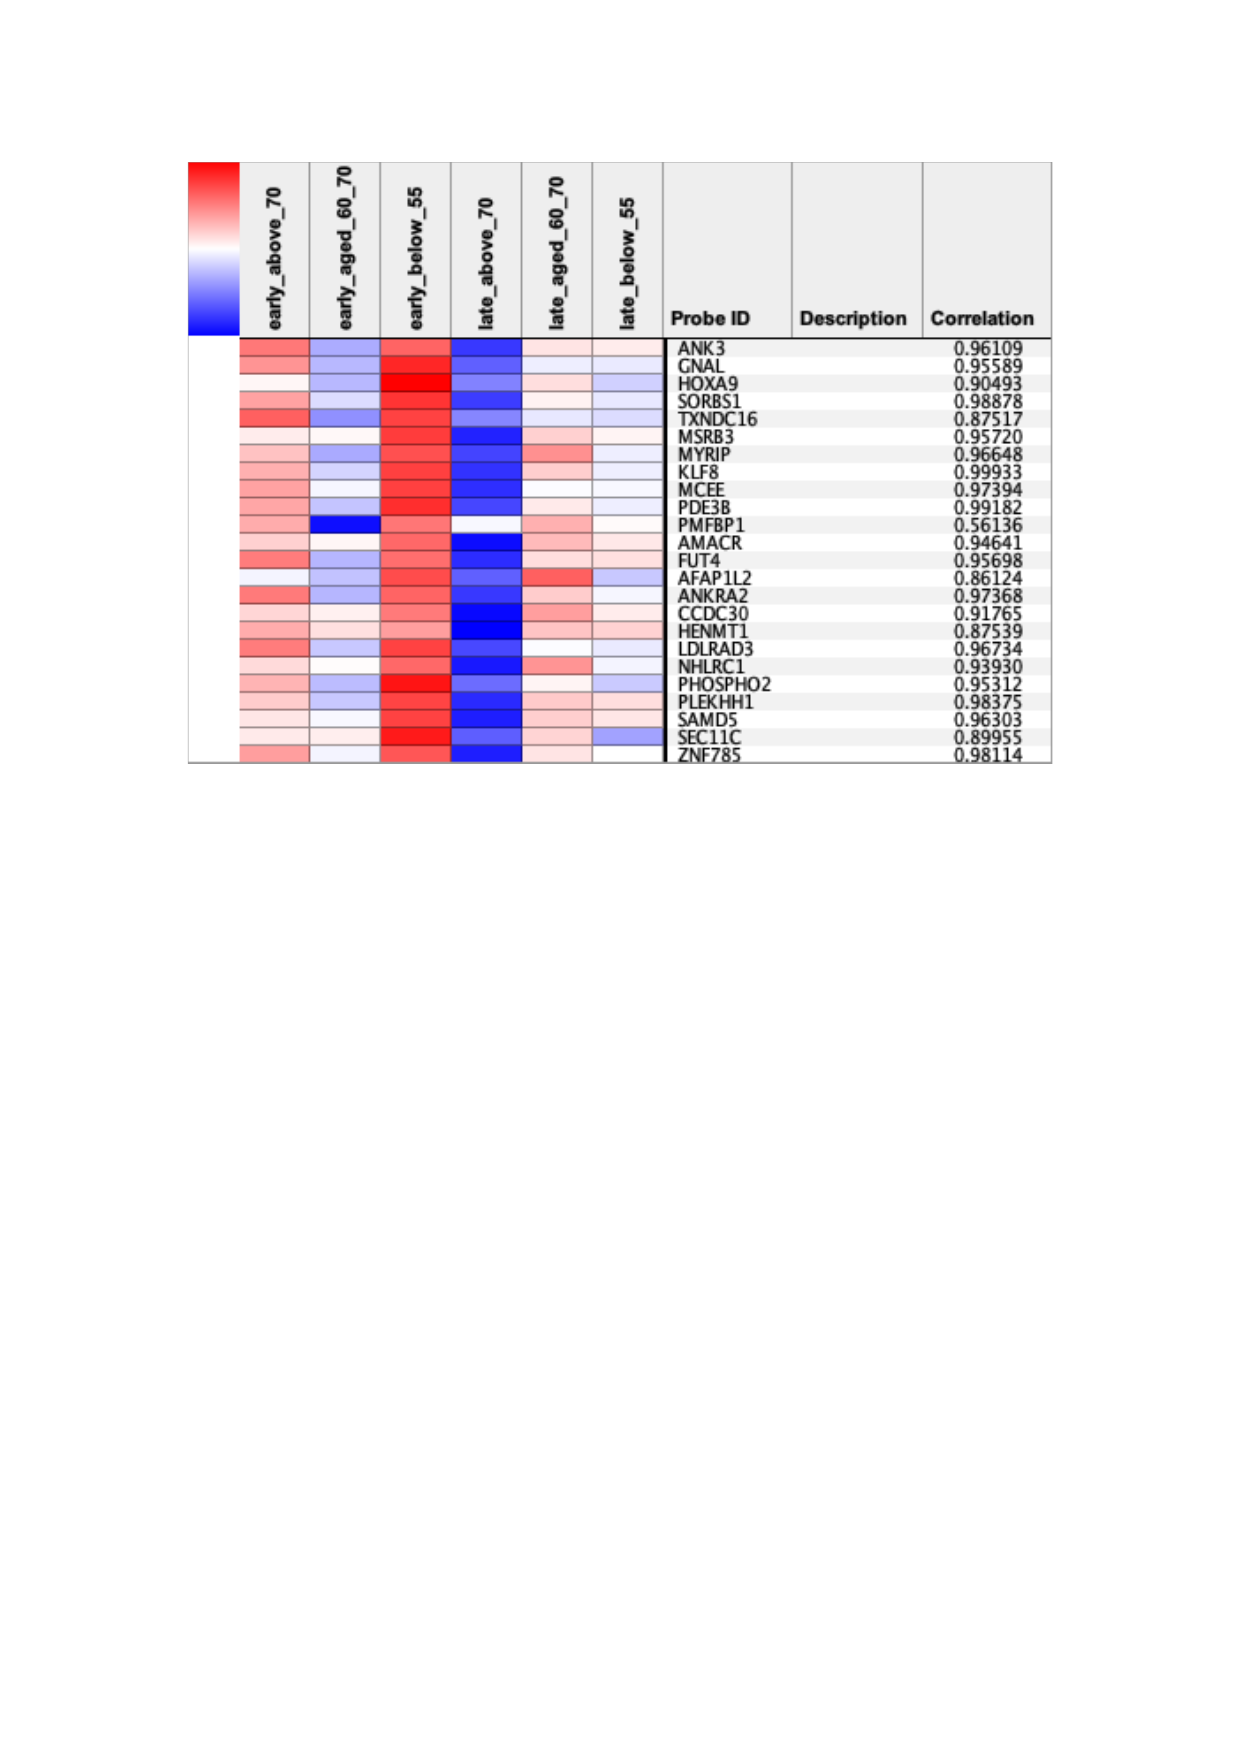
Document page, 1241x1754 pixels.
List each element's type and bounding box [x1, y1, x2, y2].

picture [187, 162, 1053, 764]
